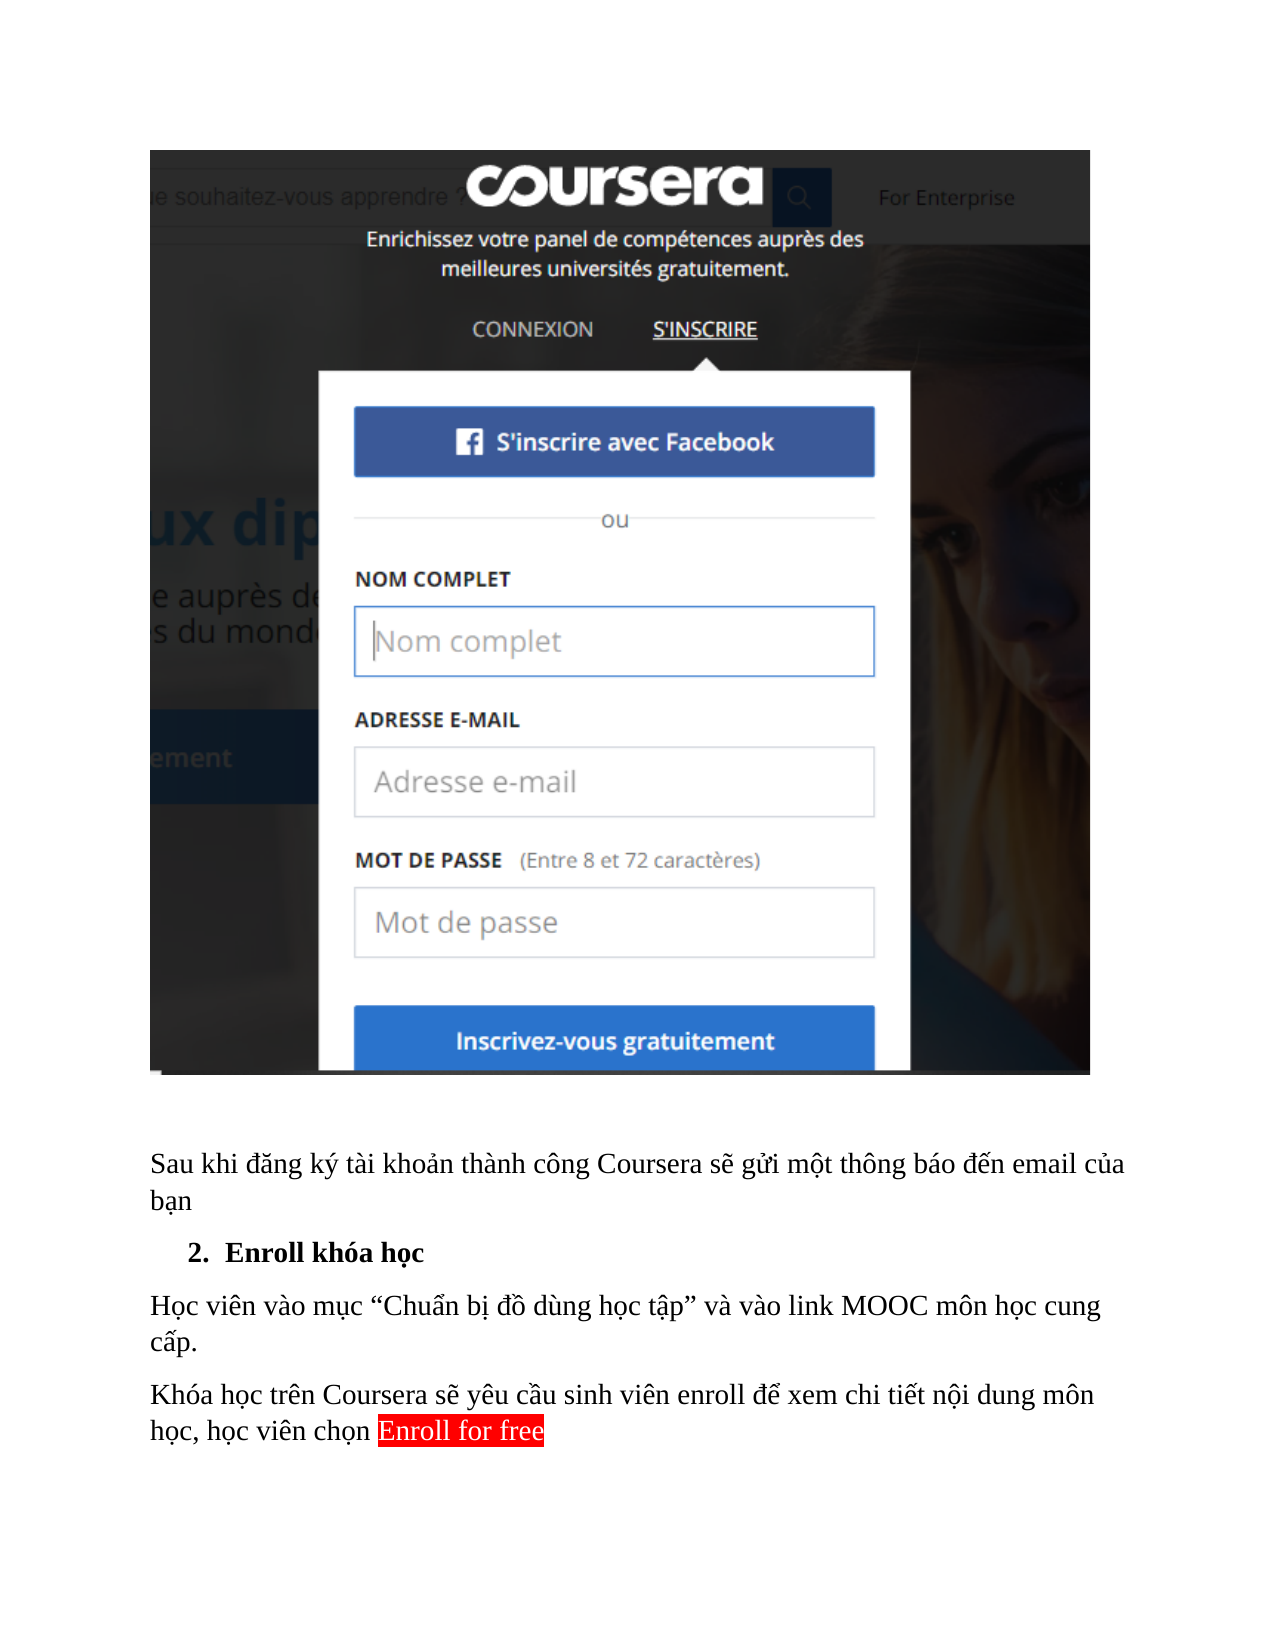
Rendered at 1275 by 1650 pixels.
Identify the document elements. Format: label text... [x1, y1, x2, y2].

list Enroll khóa học [187, 1236, 1125, 1269]
picture [150, 150, 1091, 1075]
text Học viên vào mục “Chuẩn bị đồ dùng học tập” và vào link MOOC môn học cung cấp. [150, 1288, 1125, 1358]
text Sau khi đăng ký tài khoản thành công Coursera sẽ gửi một thông báo đến email của bạn [150, 1147, 1125, 1216]
text Khóa học trên Coursera sẽ yêu cầu sinh viên enroll để xem chi tiết nội dung môn học, học viên chọn Enroll for free [150, 1377, 1125, 1447]
